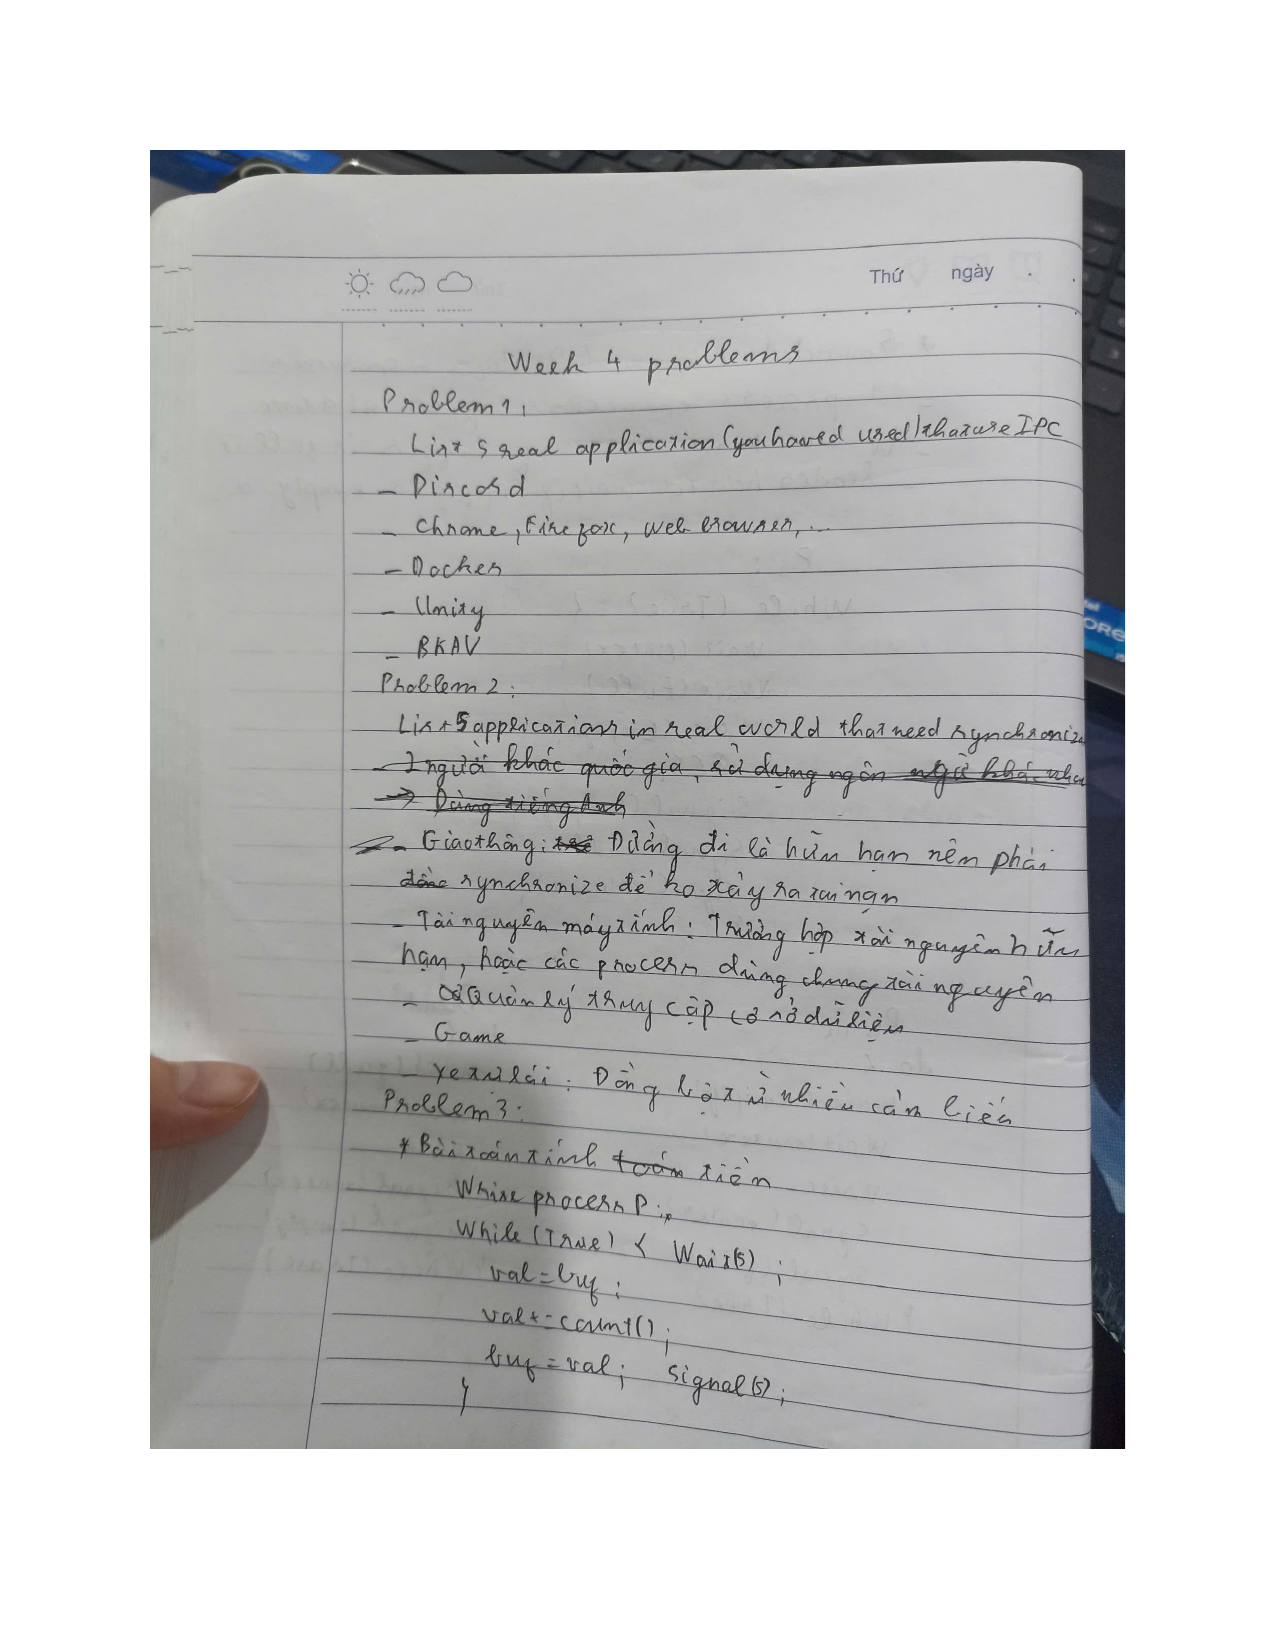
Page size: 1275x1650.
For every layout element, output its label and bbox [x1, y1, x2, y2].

picture [150, 150, 1125, 1449]
